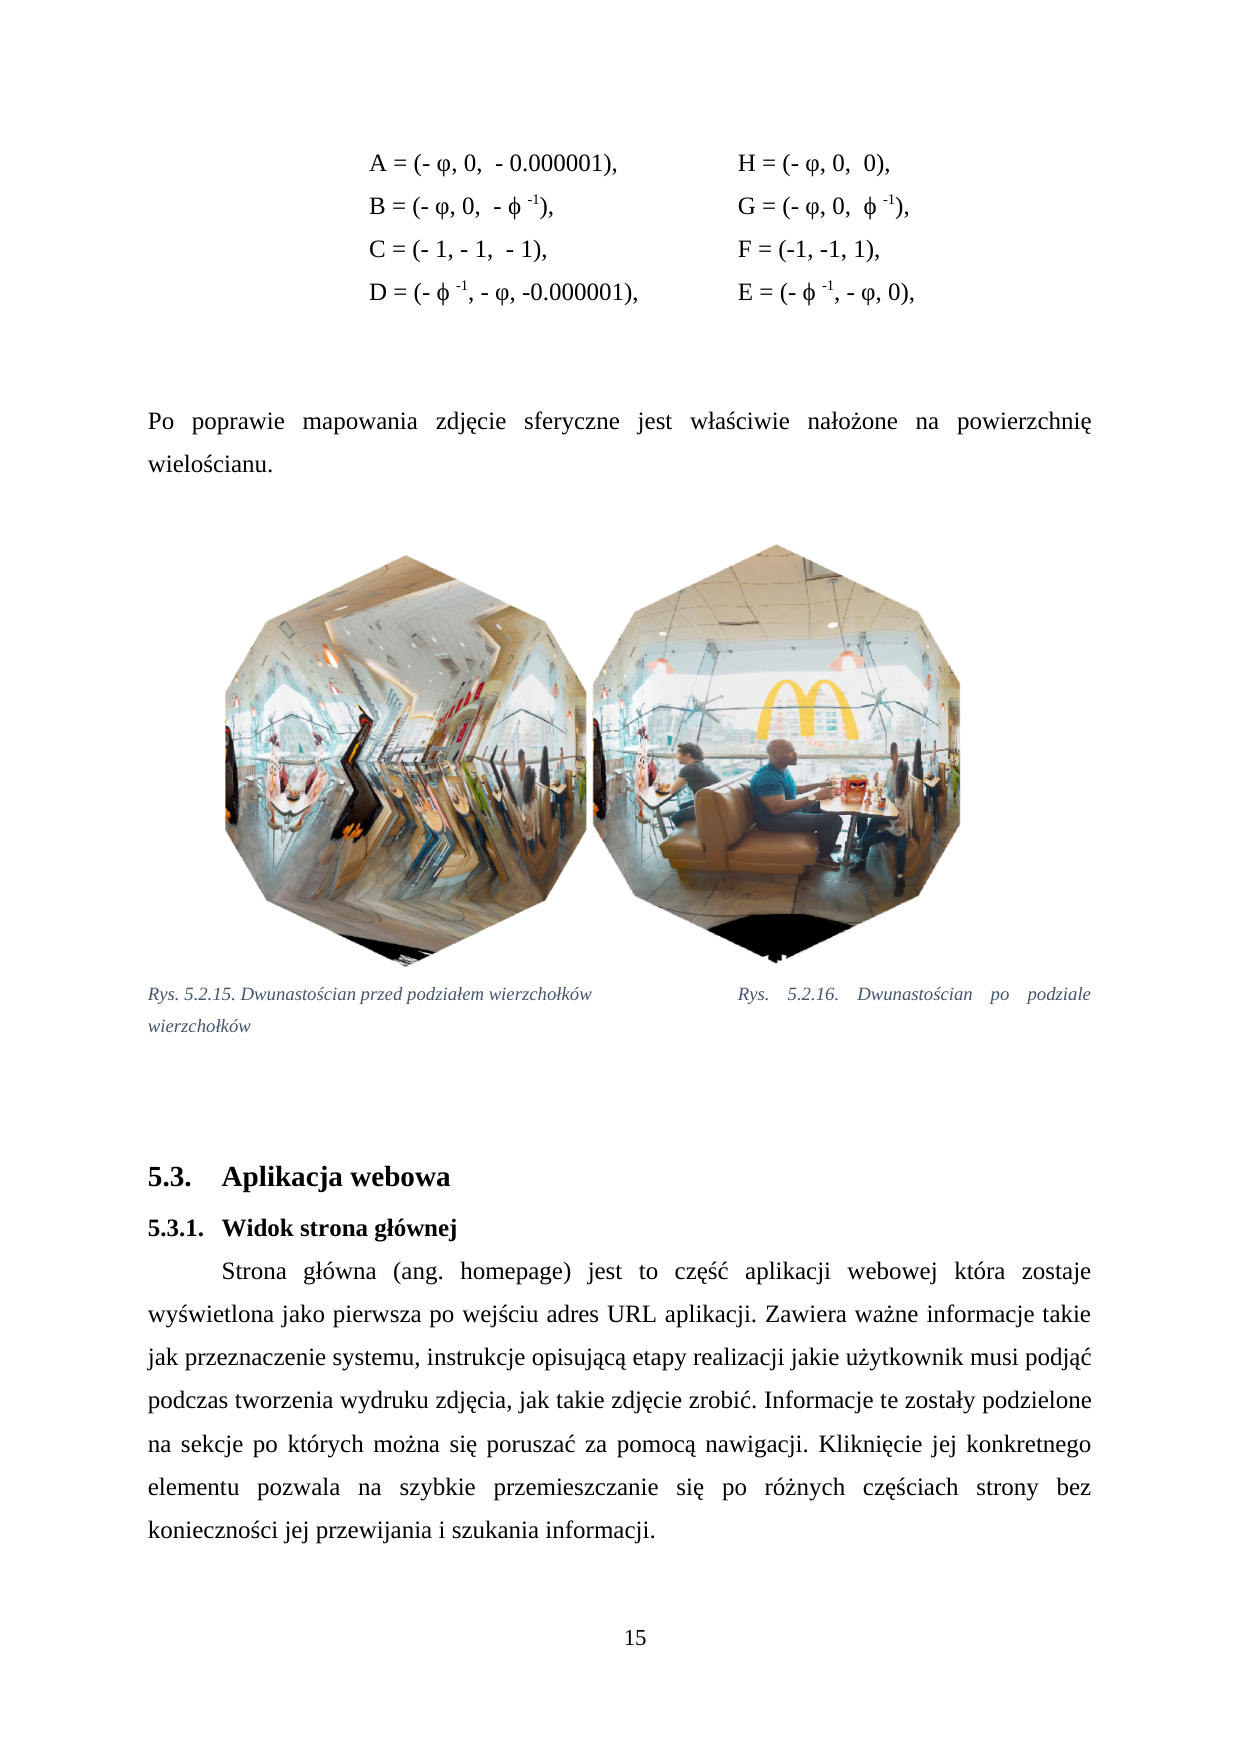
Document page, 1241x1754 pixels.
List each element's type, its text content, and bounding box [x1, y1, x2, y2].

text Po poprawie mapowania zdjęcie sferyczne jest właściwie nałożone na powierzchnię wielościanu. [148, 406, 1093, 478]
text A = (- φ, 0, - 0.000001), H = (- φ, 0, 0), B = (- φ, 0, - ϕ -1), G = (- φ, 0, ϕ -1), C = (- 1, - 1, - 1), F = (-1, -1, 1), D = (- ϕ -1, - φ, -0.000001), E = (- ϕ -1, - φ, 0), [369, 148, 1093, 306]
subtitle Aplikacja webowa [148, 1159, 1093, 1192]
picture [221, 535, 966, 969]
subtitle Widok strona głównej [148, 1213, 1093, 1242]
text Strona główna (ang. homepage) jest to część aplikacji webowej która zostaje wyświetlona jako pierwsza po wejściu adres URL aplikacji. Zawiera ważne informacje takie jak przeznaczenie systemu, instrukcje opisującą etapy realizacji jakie użytkownik musi podjąć podczas tworzenia wydruku zdjęcia, jak takie zdjęcie zrobić. Informacje te zostały podzielone na sekcje po których można się poruszać za pomocą nawigacji. Kliknięcie jej konkretnego elementu pozwala na szybkie przemieszczanie się po różnych częściach strony bez konieczności jej przewijania i szukania informacji. [148, 1256, 1093, 1544]
